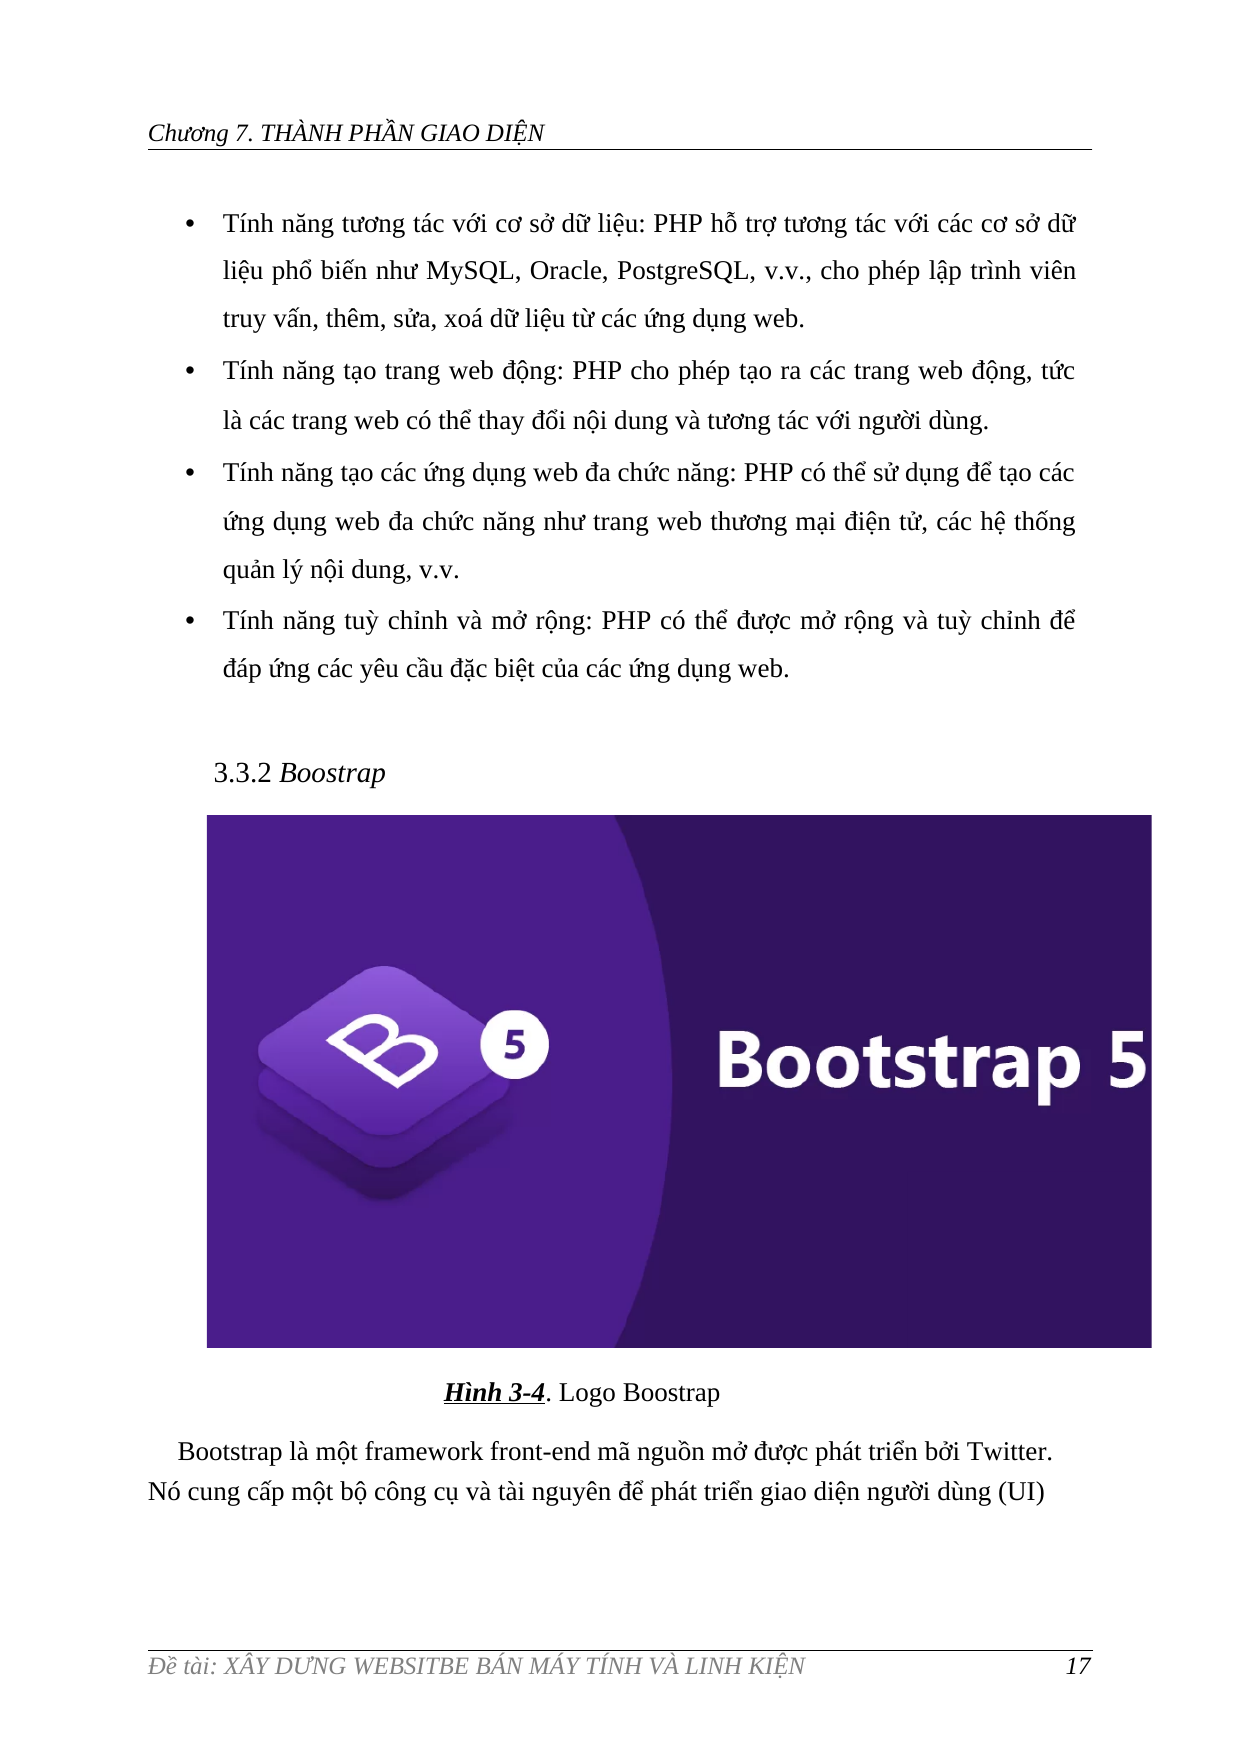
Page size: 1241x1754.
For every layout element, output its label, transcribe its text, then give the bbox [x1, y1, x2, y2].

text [148, 1435, 1092, 1507]
text Hình 3-4. Logo Boostrap [414, 1376, 1092, 1407]
list Tính năng tuỳ chỉnh và mở rộng: PHP có thể được mở rộng và tuỳ chỉnh để đáp ứng các yêu cầu đặc biệt của các ứng dụng web. [185, 604, 1077, 683]
list Tính năng tương tác với cơ sở dữ liệu: PHP hỗ trợ tương tác với các cơ sở dữ liệu phổ biến như MySQL, Oracle, PostgreSQL, v.v., cho phép lập trình viên truy vấn, thêm, sửa, xoá dữ liệu từ các ứng dụng web. [185, 207, 1077, 333]
picture [206, 815, 1152, 1348]
subtitle Boostrap [213, 749, 1092, 791]
list Tính năng tạo trang web động: PHP cho phép tạo ra các trang web động, tức là các trang web có thể thay đổi nội dung và tương tác với người dùng. [185, 354, 1077, 435]
list Tính năng tạo các ứng dụng web đa chức năng: PHP có thể sử dụng để tạo các ứng dụng web đa chức năng như trang web thương mại điện tử, các hệ thống quản lý nội dung, v.v. [185, 456, 1077, 584]
